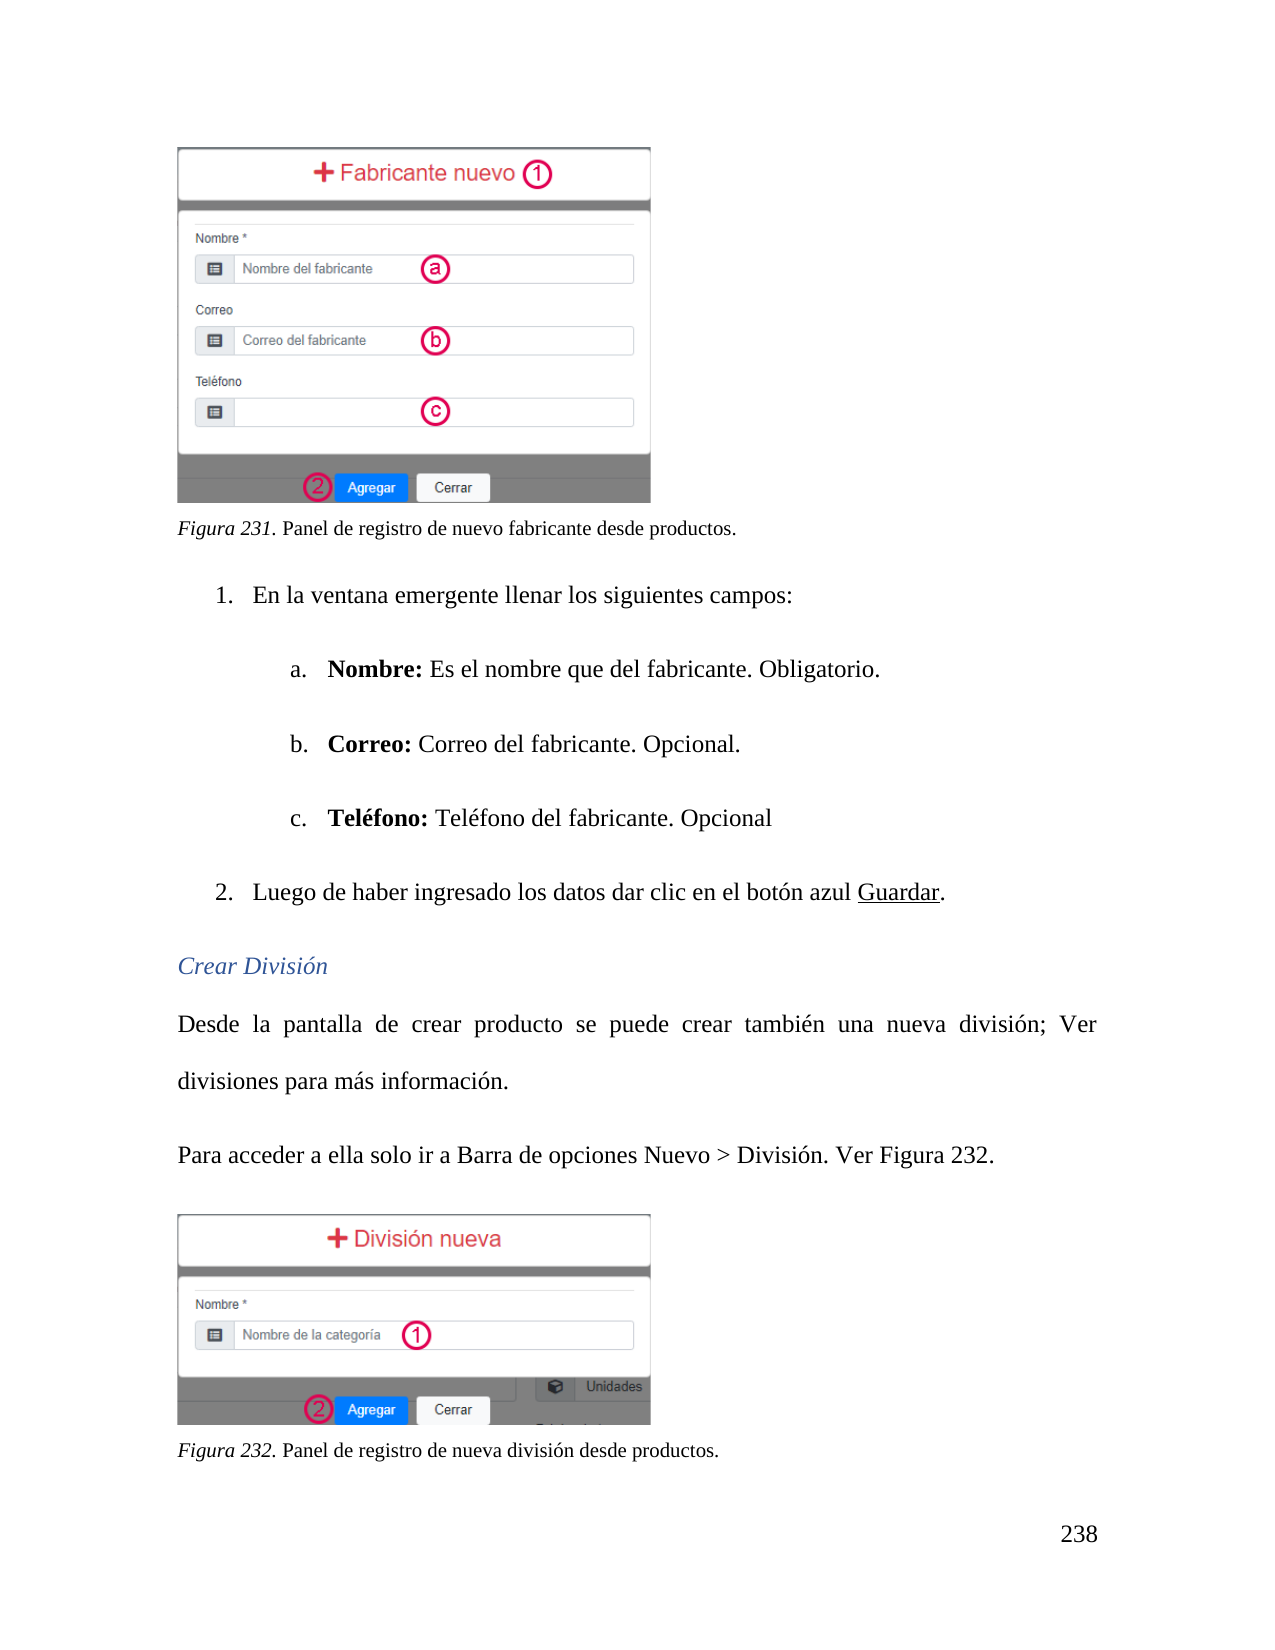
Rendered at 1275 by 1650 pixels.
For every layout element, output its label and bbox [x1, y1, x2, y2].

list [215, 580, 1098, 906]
picture [177, 1214, 651, 1425]
picture [177, 147, 651, 503]
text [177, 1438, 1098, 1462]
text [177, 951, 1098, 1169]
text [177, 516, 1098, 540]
